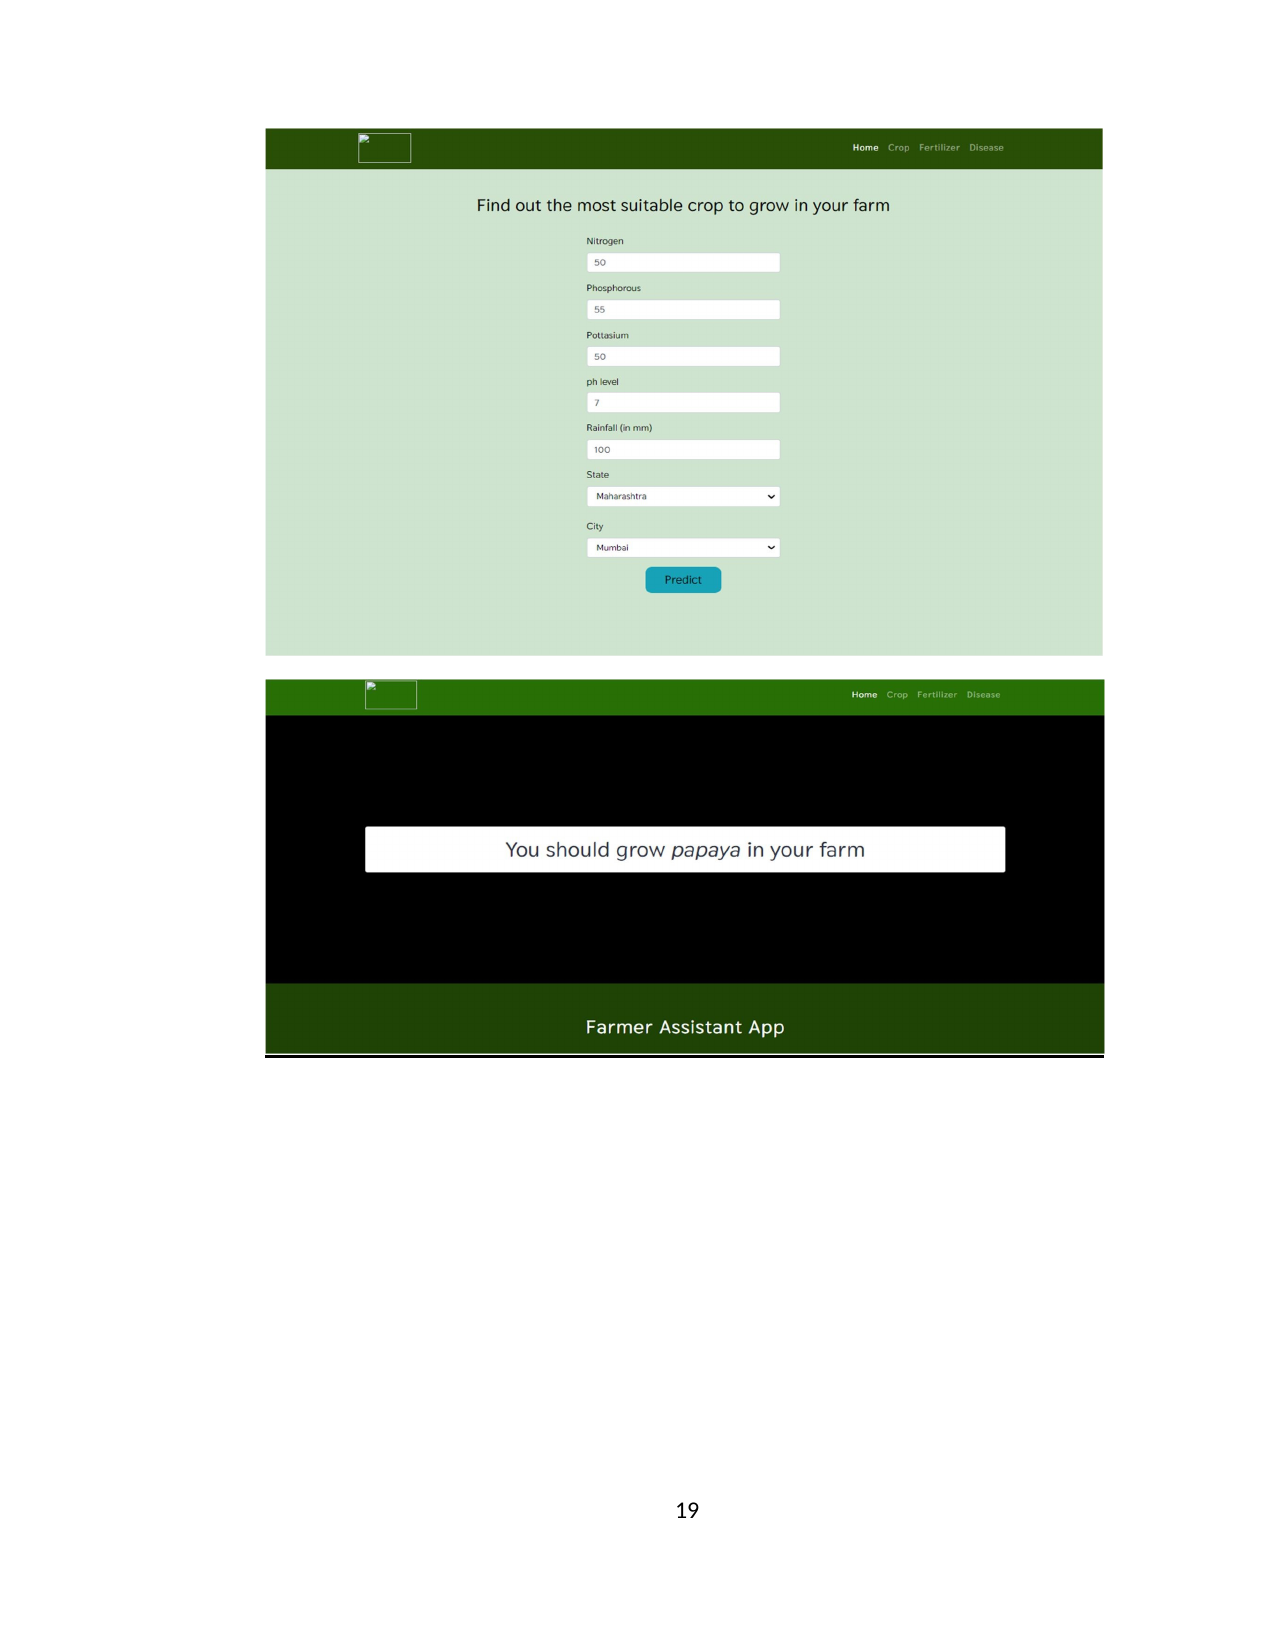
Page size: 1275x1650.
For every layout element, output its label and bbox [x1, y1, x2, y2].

picture [265, 128, 1103, 656]
picture [265, 679, 1105, 1054]
